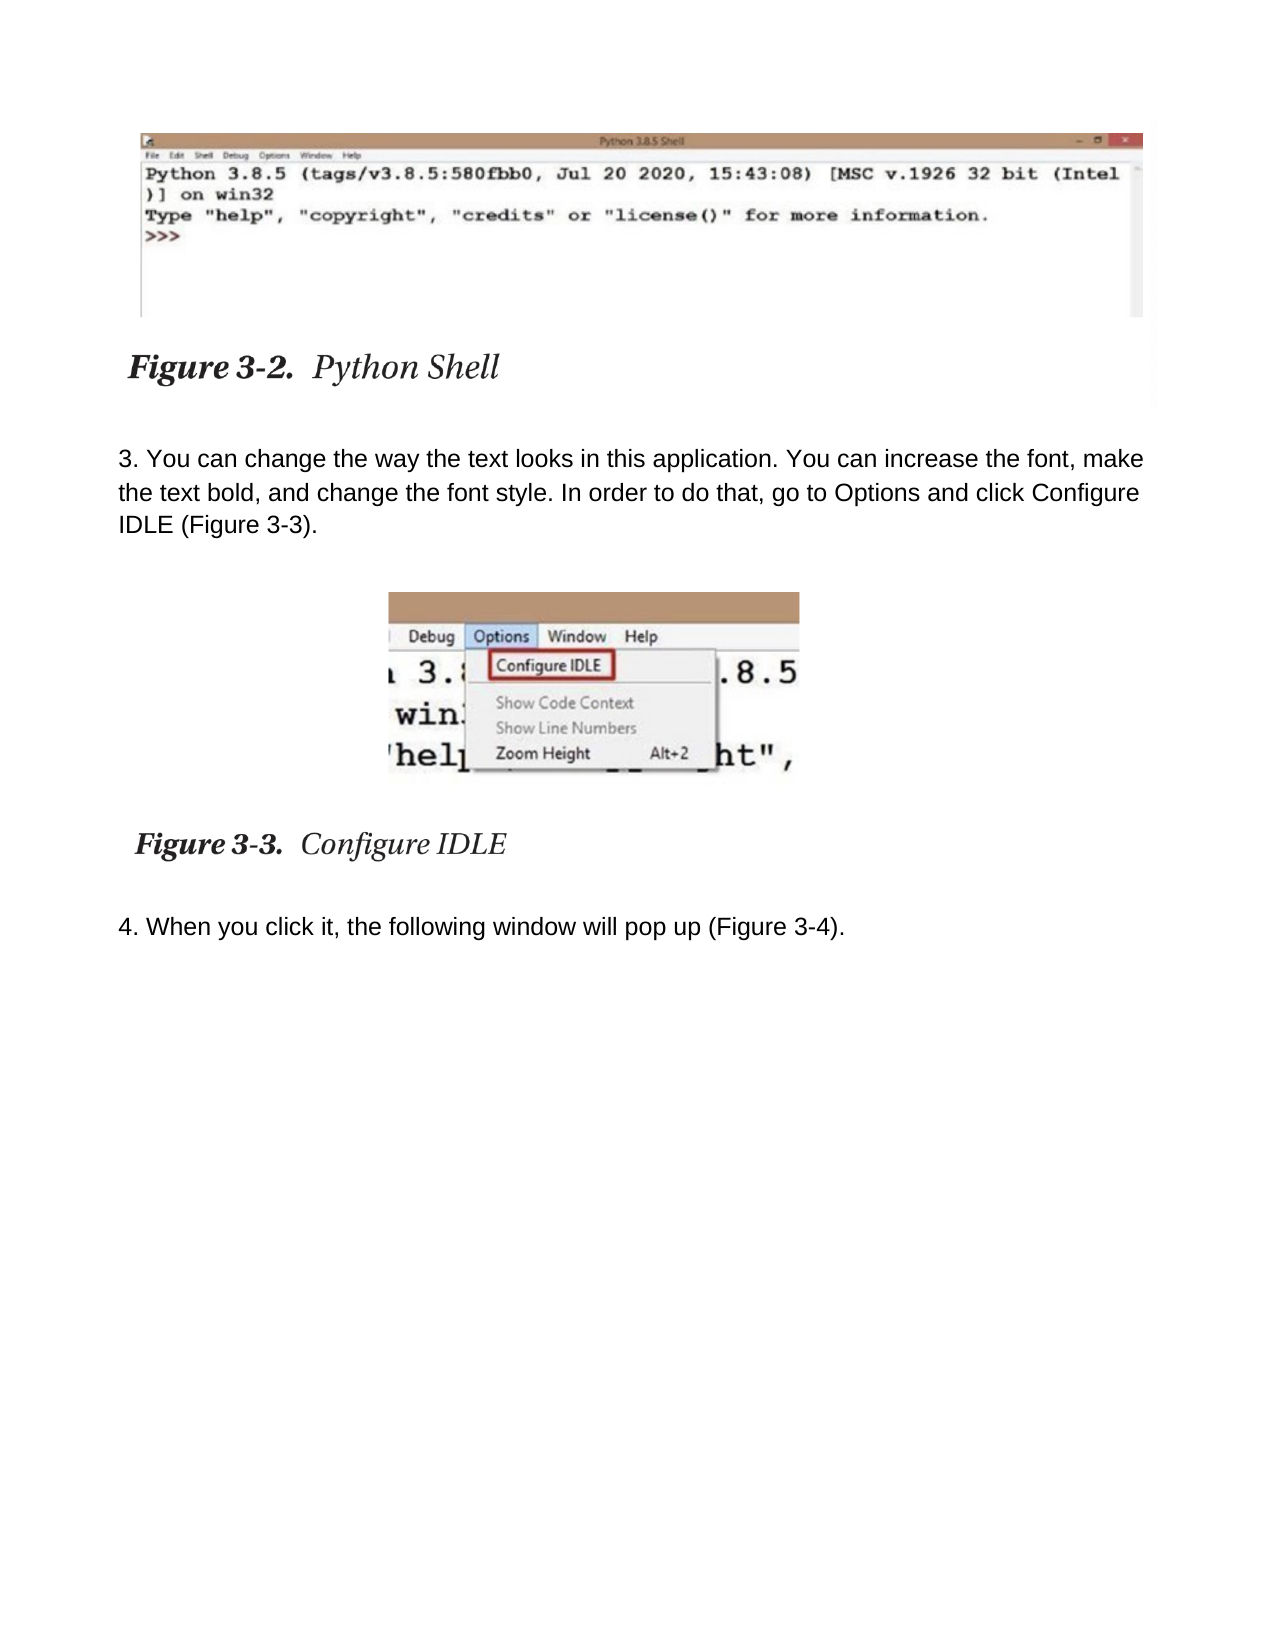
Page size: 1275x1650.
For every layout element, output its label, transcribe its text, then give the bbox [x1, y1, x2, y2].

picture [118, 118, 1157, 408]
text 3. You can change the way the text looks in this application. You can increase the font, make the text bold, and change the font style. In order to do that, go to Options and click Configure IDLE (Figure 3-3). [118, 444, 1157, 539]
text 4. When you click it, the following window will pop up (Figure 3-4). [118, 912, 1157, 941]
picture [118, 576, 837, 875]
